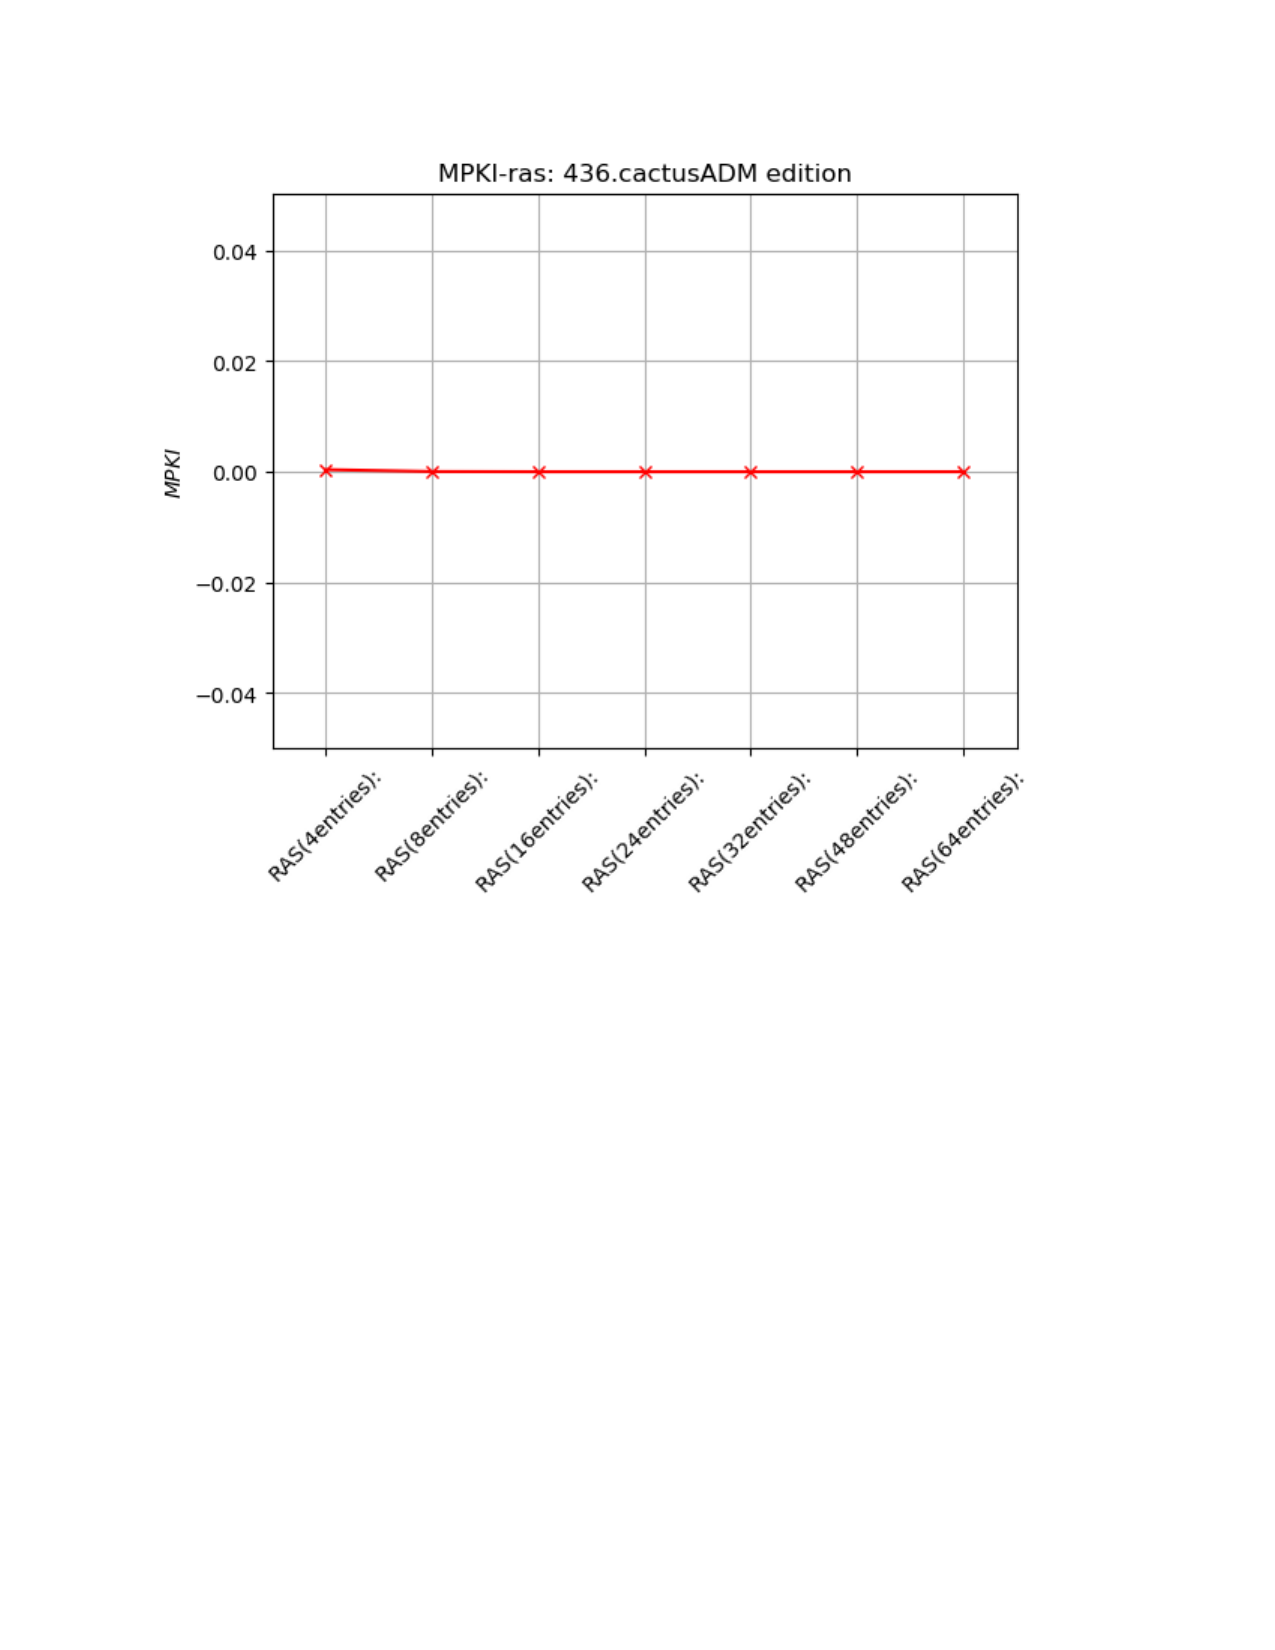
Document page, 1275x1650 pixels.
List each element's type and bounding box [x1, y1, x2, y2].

picture [150, 150, 1043, 909]
